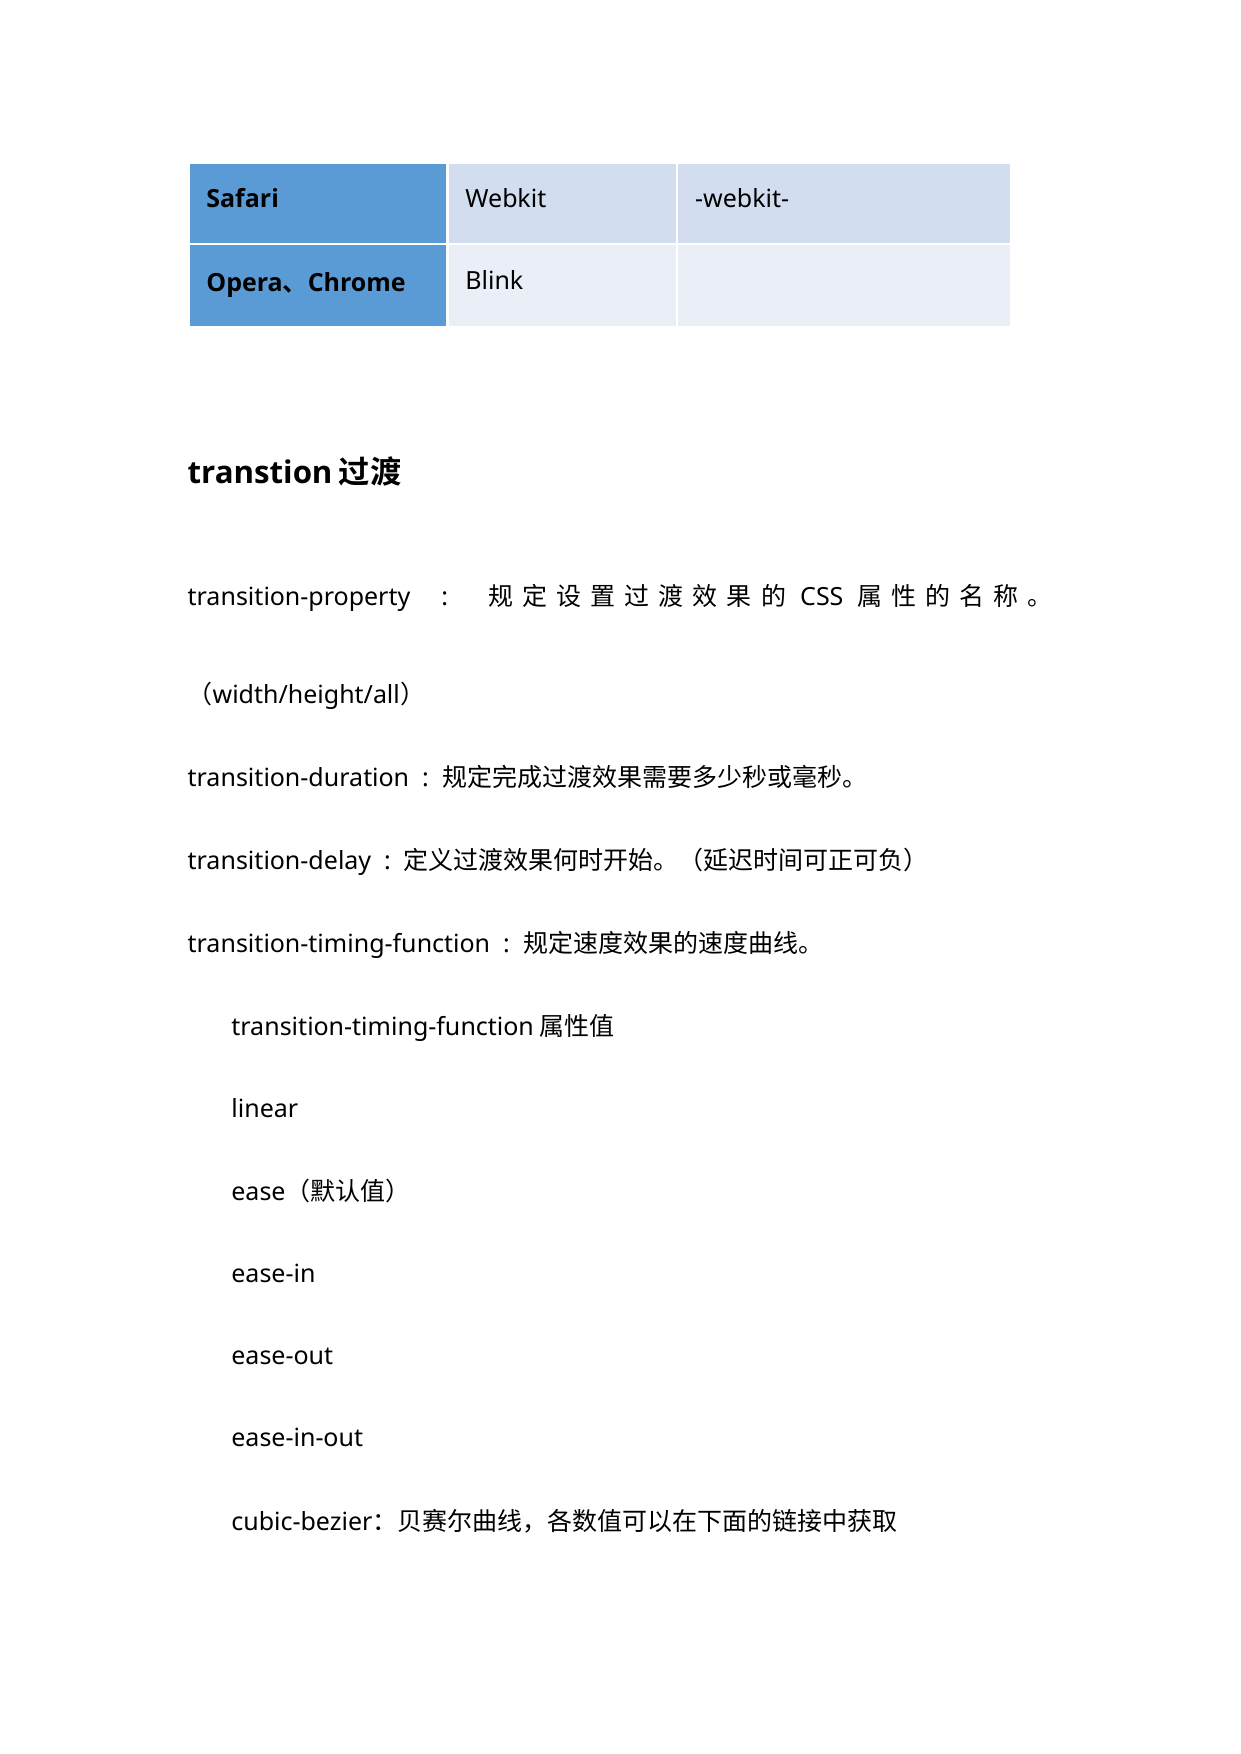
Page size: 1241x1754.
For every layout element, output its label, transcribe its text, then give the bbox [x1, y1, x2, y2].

text transition-timing-function : 规定速度效果的速度曲线。 [187, 909, 1053, 974]
text transition-property : 规定设置过渡效果的CSS属性的名称。（width/height/all） [187, 562, 1053, 725]
table_cell Webkit [449, 164, 676, 243]
subtitle transtion过渡 [187, 437, 1053, 502]
table_cell Opera、Chrome [190, 245, 446, 326]
table_cell -webkit- [678, 164, 1010, 243]
text cubic-bezier：贝赛尔曲线，各数值可以在下面的链接中获取 [187, 1487, 1053, 1552]
text transition-timing-function属性值 [187, 992, 1053, 1057]
text ease-in [187, 1241, 1053, 1306]
text transition-duration : 规定完成过渡效果需要多少秒或毫秒。 [187, 743, 1053, 808]
text ease（默认值） [187, 1157, 1053, 1222]
table_cell [678, 245, 1010, 326]
table_cell Safari [190, 164, 446, 243]
table_cell Blink [449, 245, 676, 326]
text linear [187, 1076, 1053, 1141]
text transition-delay : 定义过渡效果何时开始。（延迟时间可正可负） [187, 826, 1053, 891]
text ease-in-out [187, 1404, 1053, 1469]
text ease-out [187, 1323, 1053, 1388]
